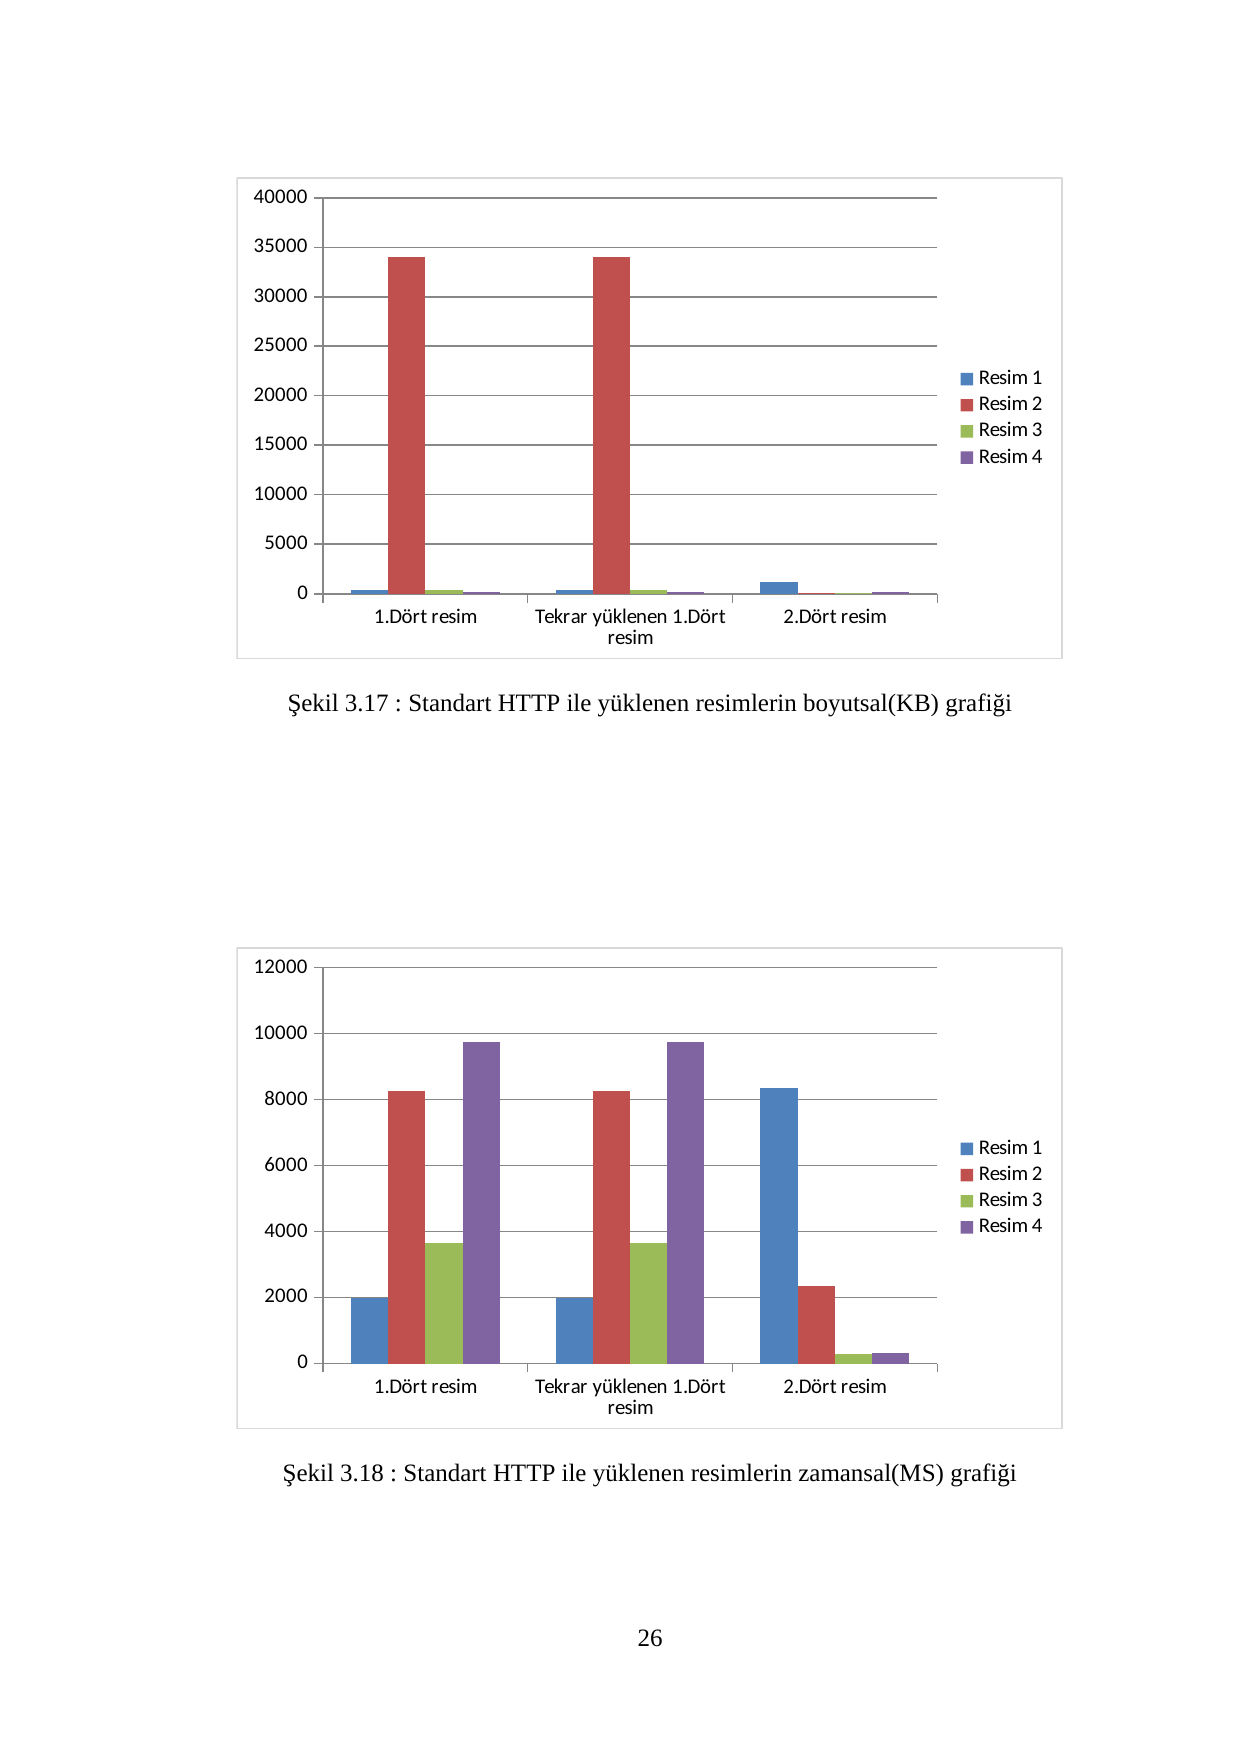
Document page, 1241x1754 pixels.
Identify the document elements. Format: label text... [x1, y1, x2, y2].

text Şekil 3.17 : Standart HTTP ile yüklenen resimlerin boyutsal(KB) grafiği [236, 688, 1063, 717]
text Şekil 3.18 : Standart HTTP ile yüklenen resimlerin zamansal(MS) grafiği [236, 1458, 1063, 1487]
